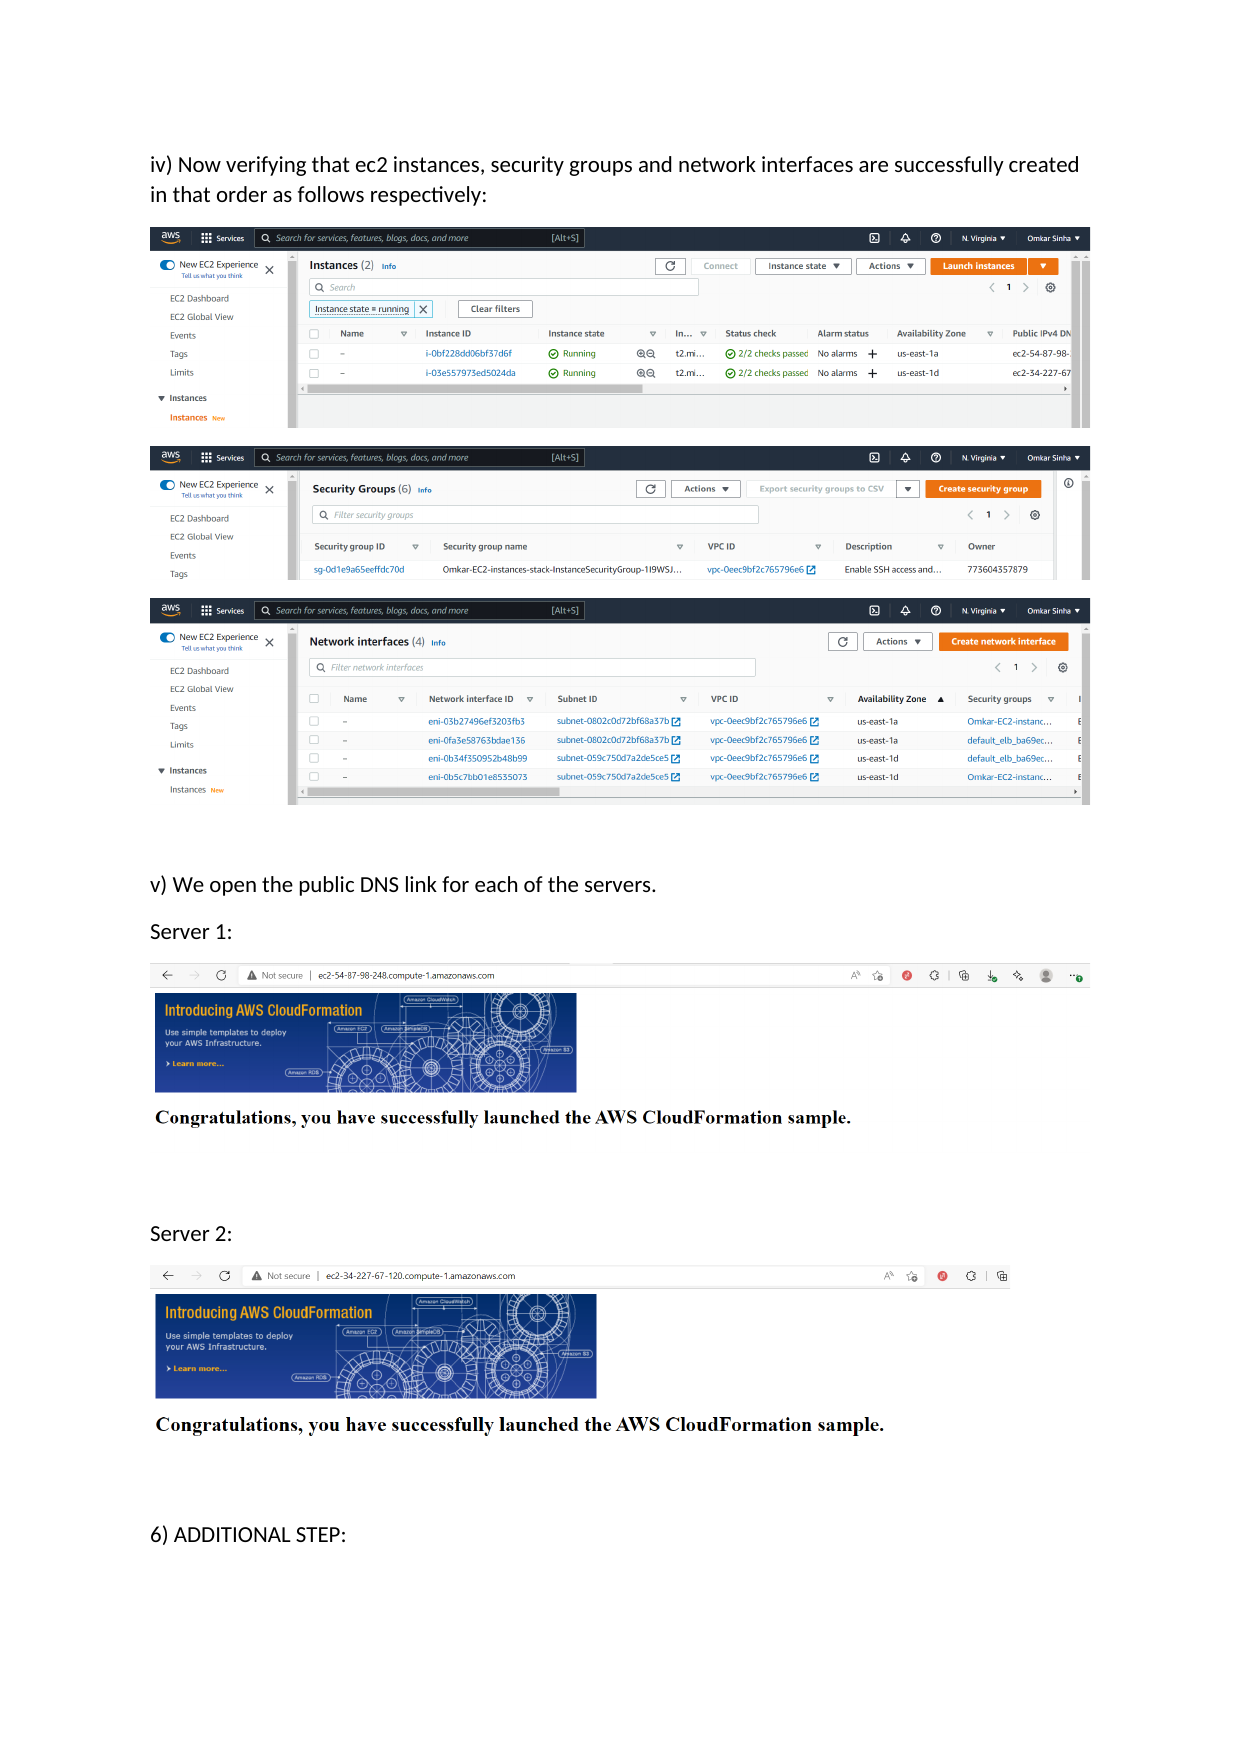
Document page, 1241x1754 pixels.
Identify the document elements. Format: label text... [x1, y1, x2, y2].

text Server 2: [150, 1219, 1090, 1247]
picture [150, 1265, 1011, 1502]
text v) We open the public DNS link for each of the servers. [150, 870, 1090, 898]
picture [150, 227, 1091, 428]
picture [150, 598, 1091, 805]
text Server 1: [150, 917, 1090, 945]
text iv) Now verifying that ec2 instances, security groups and network interfaces are successfully created in that order as follows respectively: [150, 150, 1090, 208]
picture [150, 446, 1091, 580]
text 6) ADDITIONAL STEP: [150, 1520, 1090, 1548]
picture [150, 963, 1091, 1153]
